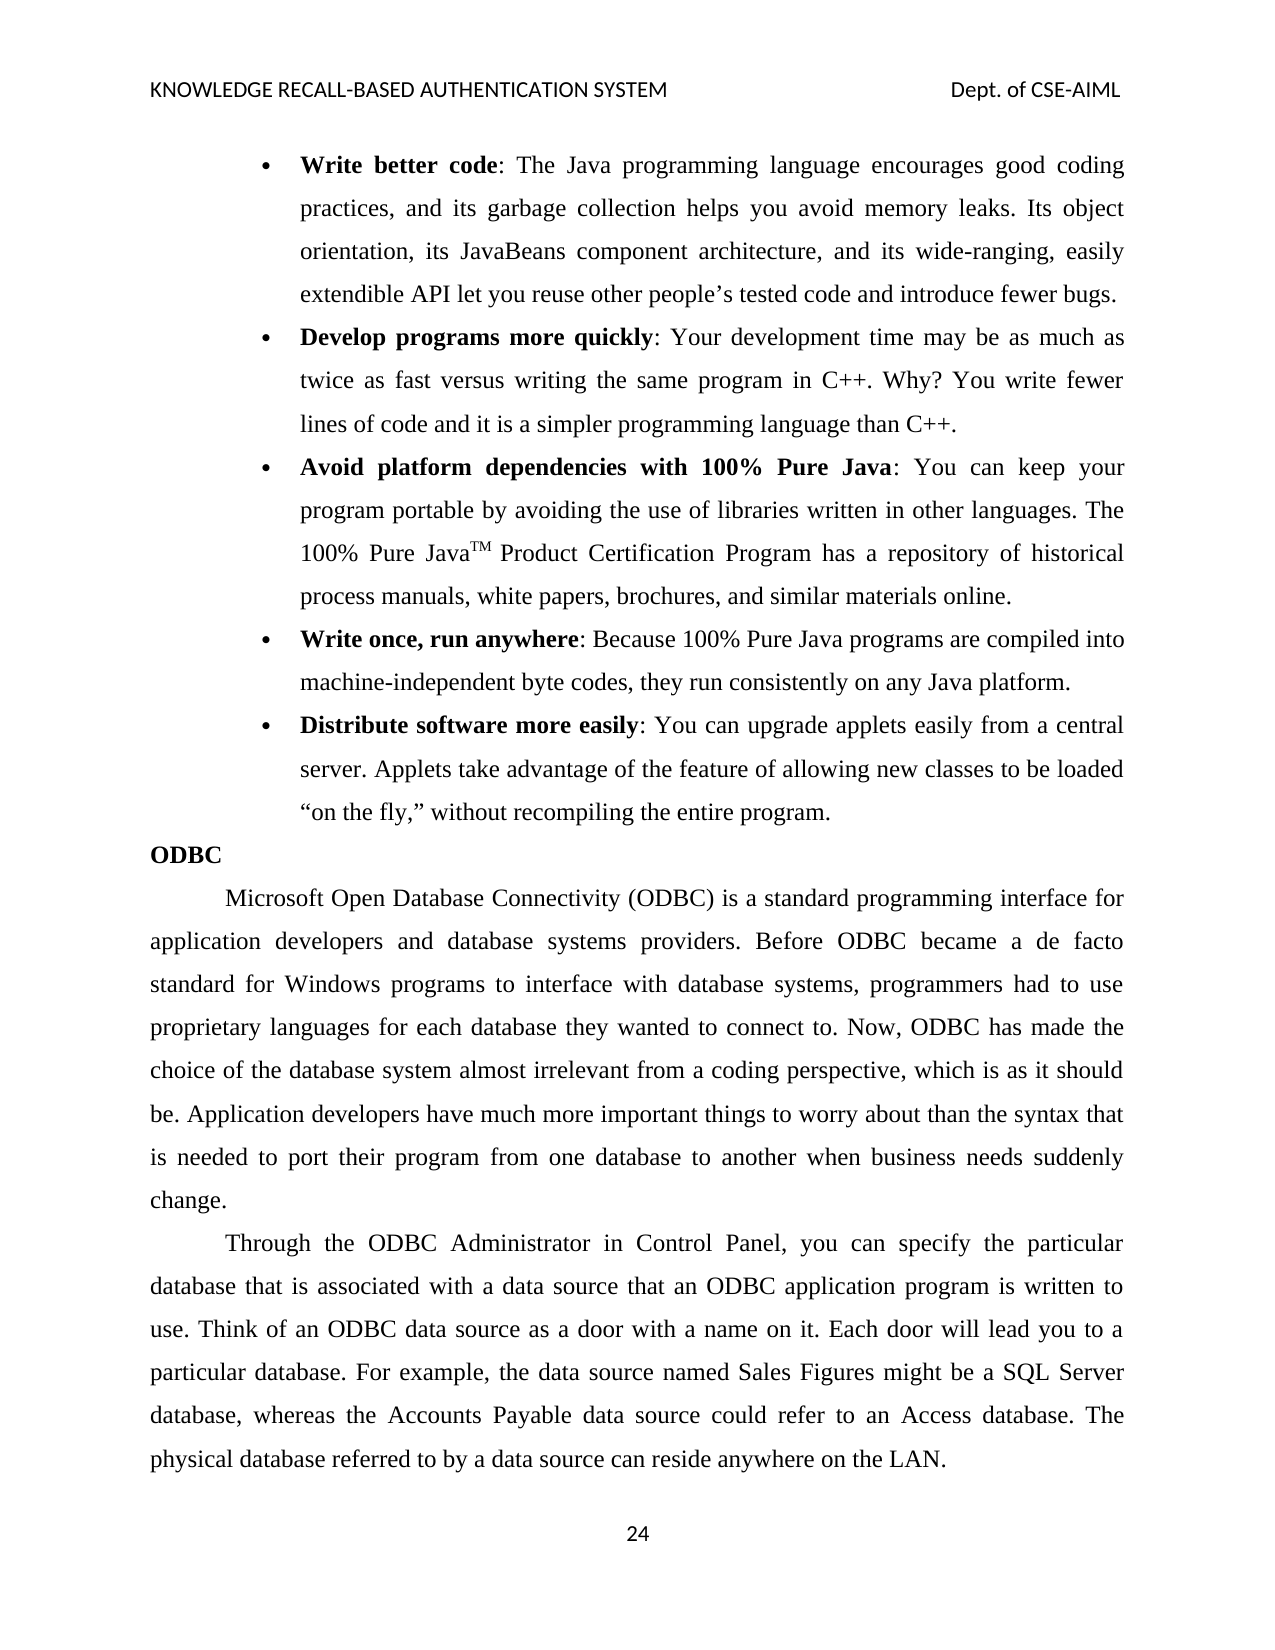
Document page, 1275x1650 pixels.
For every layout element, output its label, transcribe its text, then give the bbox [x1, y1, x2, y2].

list Develop programs more quickly: Your development time may be as much as twice as fast versus writing the same program in C++. Why? You write fewer lines of code and it is a simpler programming language than C++. [262, 322, 1125, 437]
text Microsoft Open Database Connectivity (ODBC) is a standard programming interface for application developers and database systems providers. Before ODBC became a de facto standard for Windows programs to interface with database systems, programmers had to use proprietary languages for each database they wanted to connect to. Now, ODBC has made the choice of the database system almost irrelevant from a coding perspective, which is as it should be. Application developers have much more important things to worry about than the syntax that is needed to port their program from one database to another when business needs suddenly change. [150, 883, 1125, 1214]
text Through the ODBC Administrator in Control Panel, you can specify the particular database that is associated with a data source that an ODBC application program is written to use. Think of an ODBC data source as a door with a name on it. Each door will lead you to a particular database. For example, the data source named Sales Figures might be a SQL Server database, whereas the Accounts Payable data source could refer to an Access database. The physical database referred to by a data source can reside anywhere on the LAN. [150, 1228, 1125, 1472]
list Avoid platform dependencies with 100% Pure Java: You can keep your program portable by avoiding the use of libraries written in other languages. The 100% Pure JavaTM Product Certification Program has a repository of historical process manuals, white papers, brochures, and similar materials online. [262, 452, 1125, 610]
list Write once, run anywhere: Because 100% Pure Java programs are compiled into machine-independent byte codes, they run consistently on any Java platform. [262, 624, 1125, 696]
list Distribute software more easily: You can upgrade applets easily from a central server. Applets take advantage of the feature of allowing new classes to be loaded “on the fly,” without recompiling the entire program. [262, 711, 1125, 826]
subtitle ODBC [150, 840, 1125, 869]
list Write better code: The Java programming language encourages good coding practices, and its garbage collection helps you avoid memory leaks. Its object orientation, its JavaBeans component architecture, and its wide-ranging, easily extendible API let you reuse other people’s tested code and introduce fewer bugs. [262, 150, 1125, 308]
